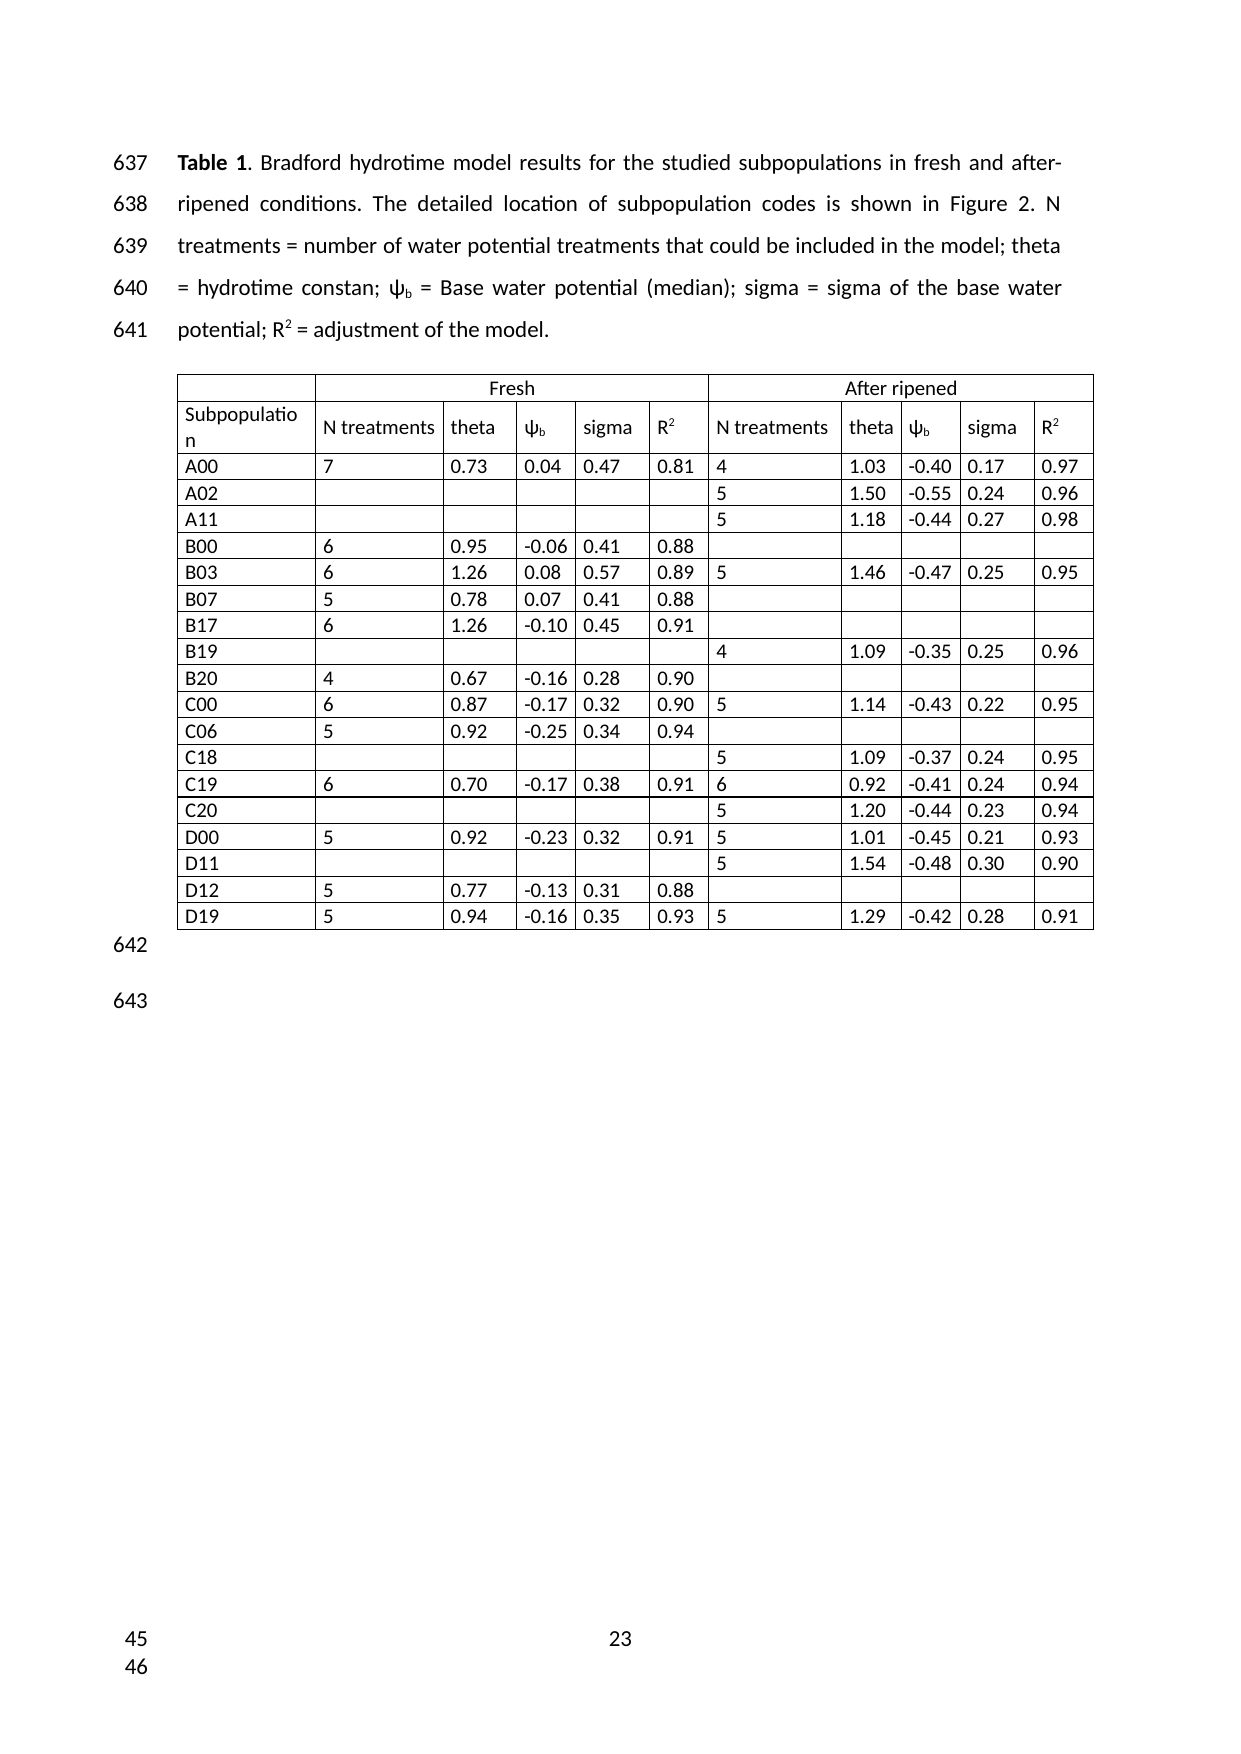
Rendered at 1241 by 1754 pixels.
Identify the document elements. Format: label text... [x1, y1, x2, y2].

table_cell 0.32 [576, 692, 649, 717]
table_cell [444, 639, 516, 664]
table_cell 0.22 [961, 692, 1034, 717]
table_cell [902, 877, 960, 902]
table_cell [650, 480, 708, 505]
table_cell [517, 745, 575, 770]
table_cell 0.73 [444, 454, 516, 479]
table_cell [1035, 586, 1093, 611]
table_cell 4 [709, 639, 841, 664]
table_cell 0.35 [576, 903, 649, 929]
table_cell [902, 533, 960, 558]
table_cell [444, 745, 516, 770]
table_cell sigma [576, 402, 649, 452]
table_cell -0.37 [902, 745, 960, 770]
table_cell 0.91 [650, 771, 708, 796]
table_cell 0.24 [961, 480, 1034, 505]
table_cell C06 [178, 718, 315, 743]
text Table 1. Bradford hydrotime model results for the studied subpopulations in fresh and after-ripened conditions. The detailed location of subpopulation codes is shown in Figure 2. N treatments = number of water potential treatments that could be included in the model; theta = hydrotime constan; ψb = Base water potential (median); sigma = sigma of the base water potential; R2 = adjustment of the model. [177, 148, 1063, 343]
table_cell -0.17 [517, 771, 575, 796]
table_cell 1.26 [444, 612, 516, 638]
table_cell [961, 718, 1034, 743]
table_cell 1.26 [444, 559, 516, 585]
table_cell 0.91 [650, 824, 708, 849]
table_cell 0.90 [1035, 850, 1093, 876]
table_cell 5 [709, 798, 841, 823]
table_cell -0.35 [902, 639, 960, 664]
table_cell 0.95 [1035, 559, 1093, 585]
table_cell -0.42 [902, 903, 960, 929]
table_cell 0.92 [444, 718, 516, 743]
table_cell 5 [709, 824, 841, 849]
table_cell -0.10 [517, 612, 575, 638]
table_cell [444, 798, 516, 823]
table_cell 0.77 [444, 877, 516, 902]
table_cell 0.67 [444, 665, 516, 691]
table_cell 0.88 [650, 877, 708, 902]
table_cell [961, 586, 1034, 611]
table_cell [842, 665, 901, 691]
table_cell 7 [316, 454, 443, 479]
table_cell [576, 639, 649, 664]
table_cell [709, 718, 841, 743]
table_cell 0.30 [961, 850, 1034, 876]
table_cell 1.09 [842, 639, 901, 664]
table_cell [650, 745, 708, 770]
table_cell A00 [178, 454, 315, 479]
table_cell 0.94 [650, 718, 708, 743]
table_cell D11 [178, 850, 315, 876]
table_cell 0.94 [1035, 771, 1093, 796]
table_cell [444, 480, 516, 505]
table_cell B19 [178, 639, 315, 664]
table_cell [902, 665, 960, 691]
table_cell 0.78 [444, 586, 516, 611]
table_cell -0.06 [517, 533, 575, 558]
table_cell R2 [650, 402, 708, 452]
table_cell B20 [178, 665, 315, 691]
table_cell ψb [902, 402, 960, 452]
table_cell D19 [178, 903, 315, 929]
table_cell 1.09 [842, 745, 901, 770]
table_cell [517, 798, 575, 823]
table_cell [576, 798, 649, 823]
table_cell [576, 850, 649, 876]
table_cell 0.41 [576, 533, 649, 558]
table_cell [961, 877, 1034, 902]
table_cell A02 [178, 480, 315, 505]
table_cell -0.17 [517, 692, 575, 717]
table_cell 0.38 [576, 771, 649, 796]
table_cell B03 [178, 559, 315, 585]
table_cell 5 [316, 718, 443, 743]
table_cell 1.46 [842, 559, 901, 585]
table_cell 0.97 [1035, 454, 1093, 479]
table_cell ψb [517, 402, 575, 452]
table_cell [1035, 718, 1093, 743]
table_cell 1.01 [842, 824, 901, 849]
table_cell 0.47 [576, 454, 649, 479]
table_cell D12 [178, 877, 315, 902]
table_cell 5 [709, 850, 841, 876]
table_cell 0.93 [1035, 824, 1093, 849]
table_cell 0.90 [650, 692, 708, 717]
table_cell [1035, 665, 1093, 691]
table_cell [842, 877, 901, 902]
table_cell 0.28 [961, 903, 1034, 929]
table_cell 0.94 [444, 903, 516, 929]
table_cell 6 [316, 692, 443, 717]
table_cell 5 [709, 903, 841, 929]
table_cell 0.89 [650, 559, 708, 585]
table_cell 0.92 [842, 771, 901, 796]
table_header Fresh [316, 375, 708, 401]
table_cell 0.28 [576, 665, 649, 691]
table_cell -0.44 [902, 798, 960, 823]
table_cell -0.43 [902, 692, 960, 717]
table_cell 1.18 [842, 506, 901, 532]
table_cell 0.07 [517, 586, 575, 611]
table_cell 0.31 [576, 877, 649, 902]
table_cell [842, 586, 901, 611]
table_cell 0.25 [961, 639, 1034, 664]
table_cell 0.24 [961, 771, 1034, 796]
table_cell 0.70 [444, 771, 516, 796]
table_cell 0.27 [961, 506, 1034, 532]
table_cell -0.23 [517, 824, 575, 849]
table_cell 0.95 [1035, 692, 1093, 717]
table_cell [316, 798, 443, 823]
table_cell A11 [178, 506, 315, 532]
table_cell 0.95 [444, 533, 516, 558]
table_cell 0.81 [650, 454, 708, 479]
table_cell 1.54 [842, 850, 901, 876]
table_cell [517, 639, 575, 664]
table_cell 0.88 [650, 586, 708, 611]
table_cell [842, 533, 901, 558]
table_cell 0.96 [1035, 639, 1093, 664]
table_cell [902, 612, 960, 638]
table_cell C00 [178, 692, 315, 717]
table_cell [576, 745, 649, 770]
table_cell -0.16 [517, 665, 575, 691]
table_cell [709, 877, 841, 902]
table_cell sigma [961, 402, 1034, 452]
table_cell 1.03 [842, 454, 901, 479]
table_cell 0.25 [961, 559, 1034, 585]
table_cell B07 [178, 586, 315, 611]
table_cell 1.20 [842, 798, 901, 823]
table_cell -0.40 [902, 454, 960, 479]
table_cell -0.47 [902, 559, 960, 585]
table_cell [1035, 612, 1093, 638]
table_cell N treatments [709, 402, 841, 452]
table_cell 0.94 [1035, 798, 1093, 823]
table_cell 0.24 [961, 745, 1034, 770]
table_cell 6 [316, 559, 443, 585]
table_cell [517, 480, 575, 505]
table_cell [650, 850, 708, 876]
table_cell 5 [316, 586, 443, 611]
table_cell 0.96 [1035, 480, 1093, 505]
table_cell [576, 480, 649, 505]
table_cell [316, 506, 443, 532]
table_cell 4 [709, 454, 841, 479]
table_cell -0.55 [902, 480, 960, 505]
table_cell C19 [178, 771, 315, 796]
table_cell 0.23 [961, 798, 1034, 823]
table_cell [444, 506, 516, 532]
table_cell -0.16 [517, 903, 575, 929]
table_cell 5 [709, 480, 841, 505]
table_cell [650, 798, 708, 823]
table_cell [650, 639, 708, 664]
table_cell 0.34 [576, 718, 649, 743]
table_cell R2 [1035, 402, 1093, 452]
table_cell theta [444, 402, 516, 452]
table_cell [902, 586, 960, 611]
table_cell N treatments [316, 402, 443, 452]
table_cell C20 [178, 798, 315, 823]
table_cell 0.88 [650, 533, 708, 558]
table_cell [650, 506, 708, 532]
table_cell 5 [316, 824, 443, 849]
table_cell B17 [178, 612, 315, 638]
table_cell [316, 639, 443, 664]
table_cell 1.50 [842, 480, 901, 505]
table_cell [1035, 533, 1093, 558]
table_header After ripened [709, 375, 1093, 401]
table_cell -0.25 [517, 718, 575, 743]
table_cell [709, 612, 841, 638]
table_cell [961, 612, 1034, 638]
table_cell 5 [709, 506, 841, 532]
table_cell 0.32 [576, 824, 649, 849]
table_cell 0.21 [961, 824, 1034, 849]
table_cell 0.41 [576, 586, 649, 611]
table_cell 0.91 [1035, 903, 1093, 929]
table_cell 1.29 [842, 903, 901, 929]
table_cell 6 [316, 612, 443, 638]
table_cell [444, 850, 516, 876]
table_cell [517, 850, 575, 876]
table_cell [316, 745, 443, 770]
table_cell 0.04 [517, 454, 575, 479]
table_cell D00 [178, 824, 315, 849]
table_cell [961, 665, 1034, 691]
table_cell 5 [709, 692, 841, 717]
table_cell [709, 665, 841, 691]
table_cell -0.44 [902, 506, 960, 532]
table_cell [842, 718, 901, 743]
table_cell [316, 850, 443, 876]
table_cell [902, 718, 960, 743]
table_cell 5 [316, 903, 443, 929]
table_cell [709, 533, 841, 558]
table_cell 5 [709, 559, 841, 585]
table_cell 0.92 [444, 824, 516, 849]
table_cell 0.57 [576, 559, 649, 585]
table_cell 4 [316, 665, 443, 691]
table_cell 0.95 [1035, 745, 1093, 770]
table_cell 6 [316, 533, 443, 558]
table_header [178, 375, 315, 401]
table_cell [517, 506, 575, 532]
table_cell 6 [709, 771, 841, 796]
table_cell [842, 612, 901, 638]
table_cell [576, 506, 649, 532]
table_cell C18 [178, 745, 315, 770]
table_cell [316, 480, 443, 505]
table_cell Subpopulation [178, 402, 315, 452]
table_cell 0.90 [650, 665, 708, 691]
table_cell [709, 586, 841, 611]
table_cell B00 [178, 533, 315, 558]
table_cell [961, 533, 1034, 558]
table_cell 1.14 [842, 692, 901, 717]
table_cell -0.48 [902, 850, 960, 876]
table_cell 0.08 [517, 559, 575, 585]
table_cell 0.17 [961, 454, 1034, 479]
table_cell 5 [316, 877, 443, 902]
table_cell 5 [709, 745, 841, 770]
table_cell -0.13 [517, 877, 575, 902]
table_cell -0.45 [902, 824, 960, 849]
table_cell 0.87 [444, 692, 516, 717]
table_cell 0.98 [1035, 506, 1093, 532]
table_cell 6 [316, 771, 443, 796]
table_cell 0.93 [650, 903, 708, 929]
table_cell theta [842, 402, 901, 452]
table_cell -0.41 [902, 771, 960, 796]
table_cell 0.91 [650, 612, 708, 638]
table_cell 0.45 [576, 612, 649, 638]
table_cell [1035, 877, 1093, 902]
